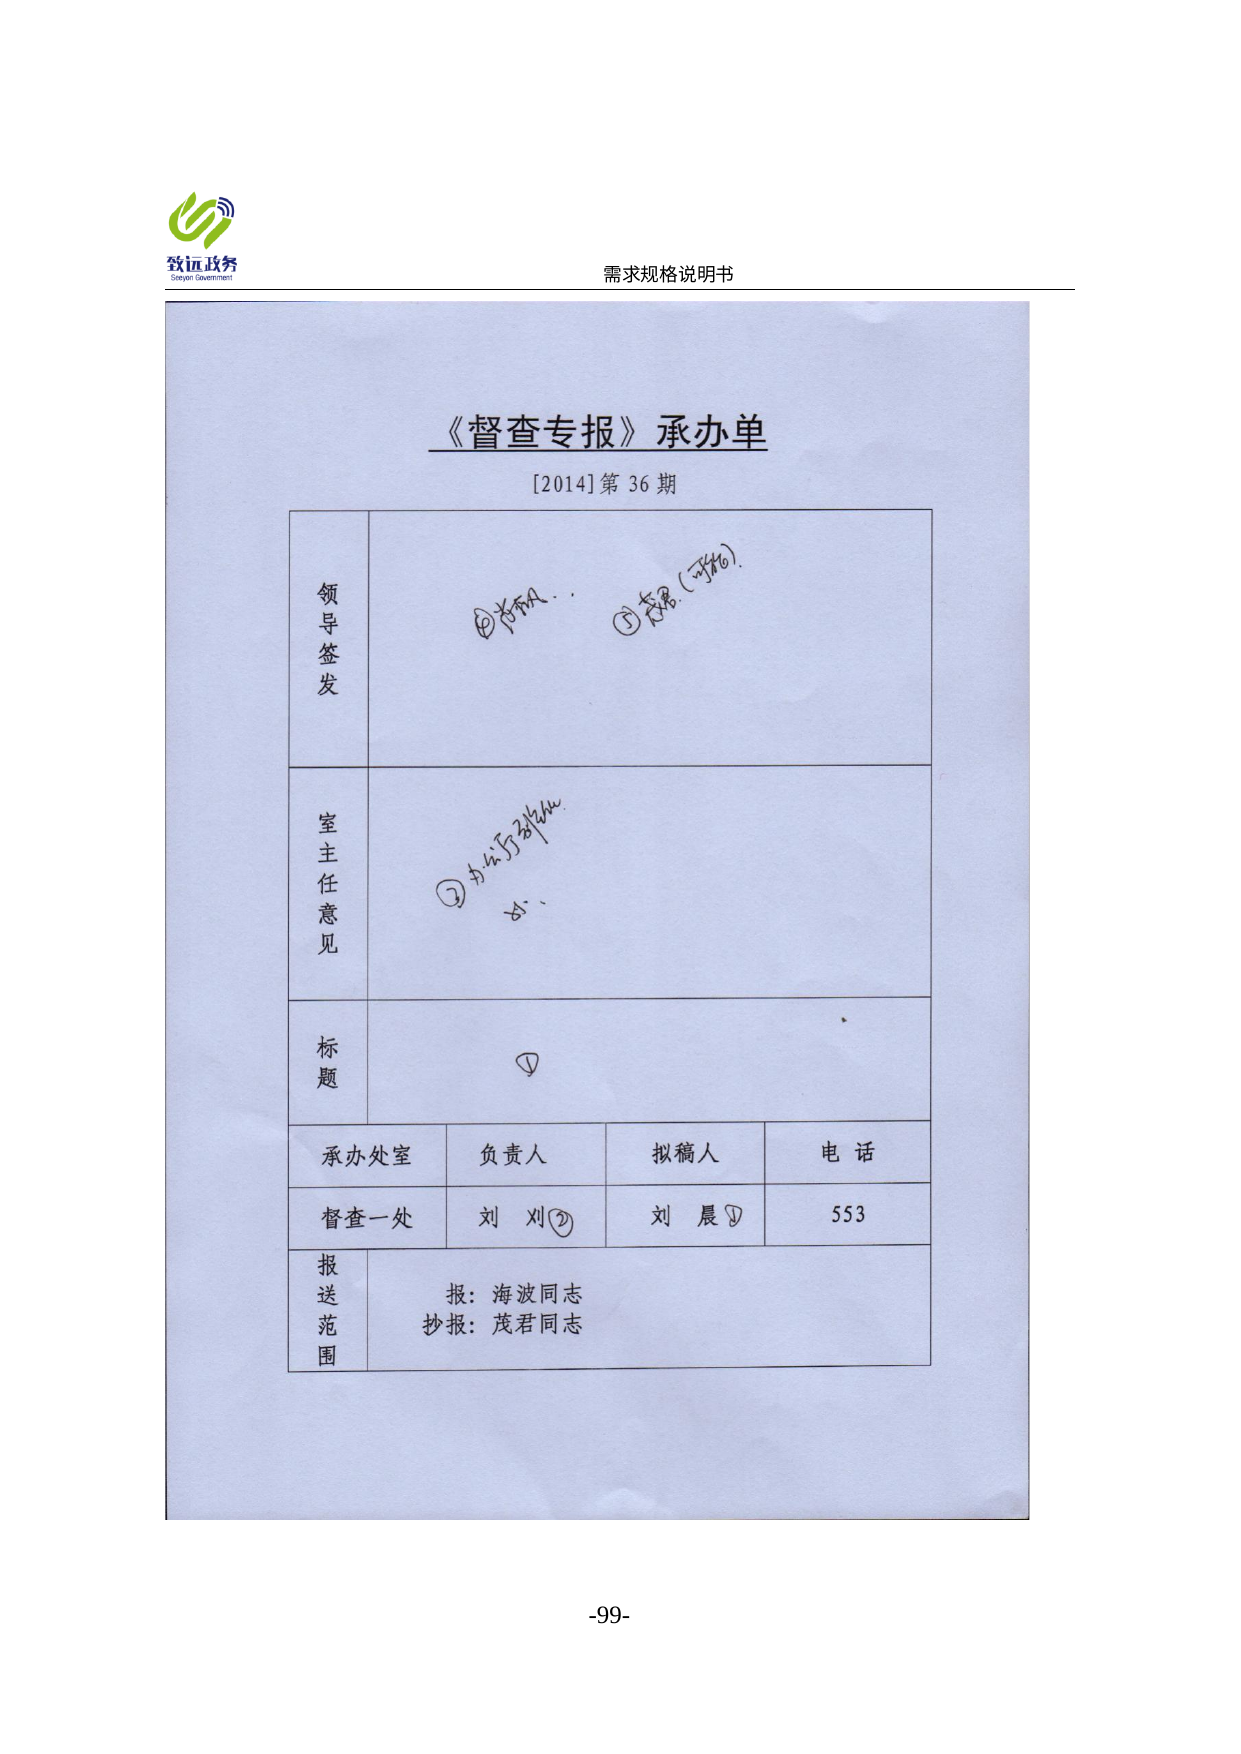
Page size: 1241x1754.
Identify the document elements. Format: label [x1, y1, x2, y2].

picture [165, 301, 1030, 1520]
picture [165, 190, 238, 282]
